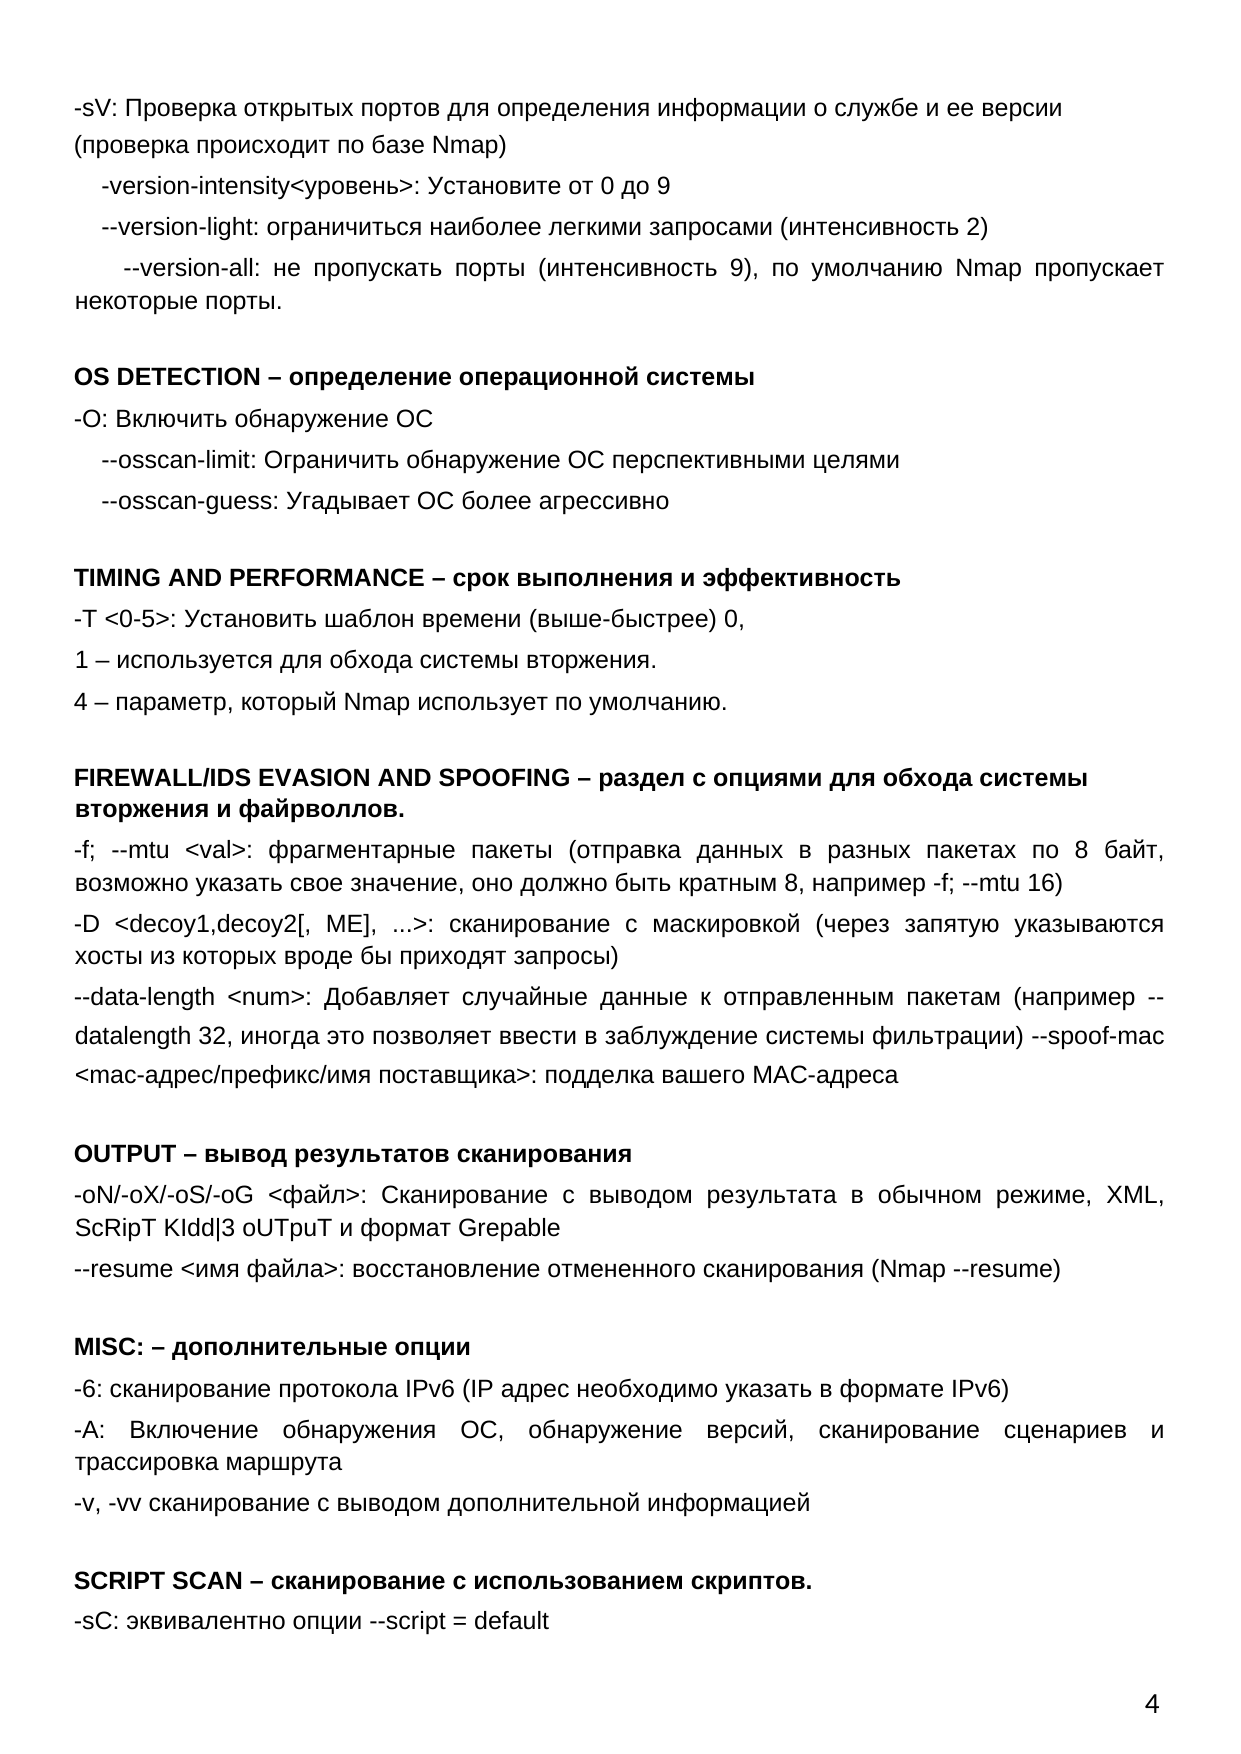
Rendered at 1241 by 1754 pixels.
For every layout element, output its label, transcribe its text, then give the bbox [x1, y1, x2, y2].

text --osscan-guess: Угадывает ОС более агрессивно [73, 486, 1166, 515]
text FIREWALL/IDS EVASION AND SPOOFING – раздел с опциями для обхода системы вторжения и файрволлов. [73, 763, 1166, 823]
text 4 – параметр, который Nmap использует по умолчанию. [73, 686, 1166, 715]
text --version-all: не пропускать порты (интенсивность 9), по умолчанию Nmap пропускает некоторые порты. [73, 253, 1166, 314]
text --version-light: ограничиться наиболее легкими запросами (интенсивность 2) [73, 212, 1166, 241]
text -O: Включить обнаружение ОС [73, 404, 1166, 432]
text MISC: – дополнительные опции [73, 1332, 1166, 1361]
text OS DETECTION – определение операционной системы [73, 362, 1166, 391]
text -D <decoy1,decoy2[, МЕ], ...>: сканирование с маскировкой (через запятую указываются хосты из которых вроде бы приходят запросы) [73, 909, 1166, 970]
text (проверка происходит по базе Nmap) [73, 130, 1166, 158]
text -version-intensity<уровень>: Установите от 0 до 9 [73, 171, 1166, 200]
text TIMING AND PERFORMANCE – срок выполнения и эффективность [73, 563, 1166, 592]
text -A: Включение обнаружения ОС, обнаружение версий, сканирование сценариев и трассировка маршрута [73, 1415, 1166, 1476]
text -f; --mtu <val>: фрагментарные пакеты (отправка данных в разных пакетах по 8 байт, возможно указать свое значение, оно должно быть кратным 8, например -f; --mtu 16) [73, 835, 1166, 896]
text --osscan-limit: Ограничить обнаружение ОС перспективными целями [73, 445, 1166, 474]
text -oN/-oX/-oS/-oG <файл>: Сканирование с выводом результата в обычном режиме, XML, ScRipT KIdd|3 oUTpuT и формат Grepable [73, 1181, 1166, 1241]
text OUTPUT – вывод результатов сканирования [73, 1139, 1166, 1168]
text -sC: эквивалентно опции --script = default [73, 1606, 1166, 1635]
text -sV: Проверка открытых портов для определения информации о службе и ее версии [73, 93, 1166, 122]
text --data-length <num>: Добавляет случайные данные к отправленным пакетам (например --datalength 32, иногда это позволяет ввести в заблуждение системы фильтрации) --spoof-mac <mac-адрес/префикс/имя поставщика>: подделка вашего MAC-адреса [73, 982, 1166, 1088]
text -6: сканирование протокола IPv6 (IP адрес необходимо указать в формате IPv6) [73, 1373, 1166, 1402]
text --resume <имя файла>: восстановление отмененного сканирования (Nmap --resume) [73, 1254, 1166, 1283]
text SCRIPT SCAN – сканирование с использованием скриптов. [73, 1566, 1166, 1594]
text -v, -vv сканирование с выводом дополнительной информацией [73, 1488, 1166, 1517]
text -T <0-5>: Установить шаблон времени (выше-быстрее) 0, 1 – используется для обхода системы вторжения. [73, 604, 746, 674]
